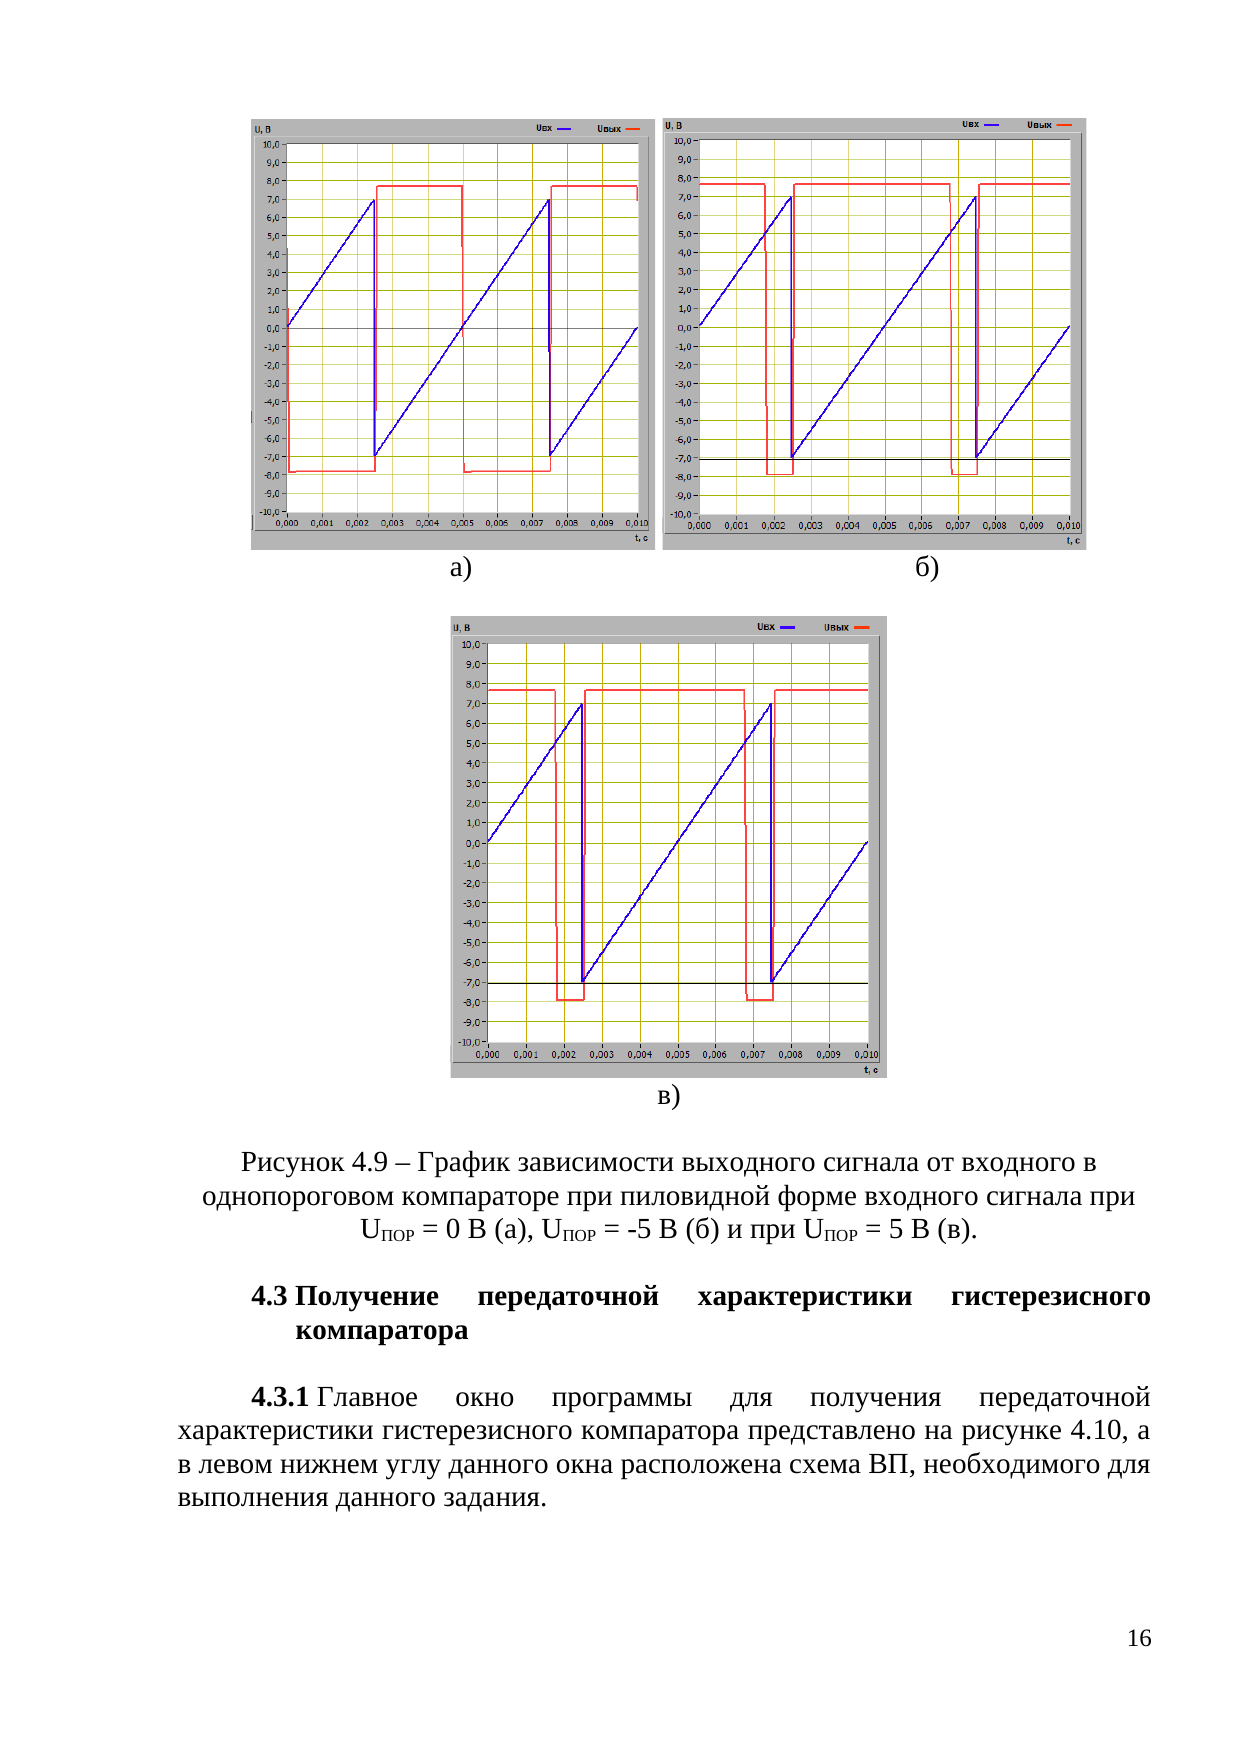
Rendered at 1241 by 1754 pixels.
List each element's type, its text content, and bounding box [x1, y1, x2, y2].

text в) [195, 1077, 1143, 1111]
text 4.3 Получение передаточной характеристики гистерезисного компаратора [251, 1278, 1152, 1345]
text 4.3.1 Главное окно программы для получения передаточной характеристики гистерезисного компаратора представлено на рисунке 4.10, а в левом нижнем углу данного окна расположена схема ВП, необходимого для выполнения данного задания. [177, 1379, 1152, 1513]
picture [450, 616, 887, 1078]
picture [662, 118, 1087, 550]
picture [251, 119, 656, 550]
text однопороговом компараторе при пиловидной форме входного сигнала при UПОР = 0 В (a), UПОР = -5 В (б) и при UПОР = 5 В (в). [195, 1178, 1143, 1245]
text а) б) [398, 549, 1152, 583]
text Рисунок 4.9 – График зависимости выходного сигнала от входного в [195, 1144, 1143, 1178]
